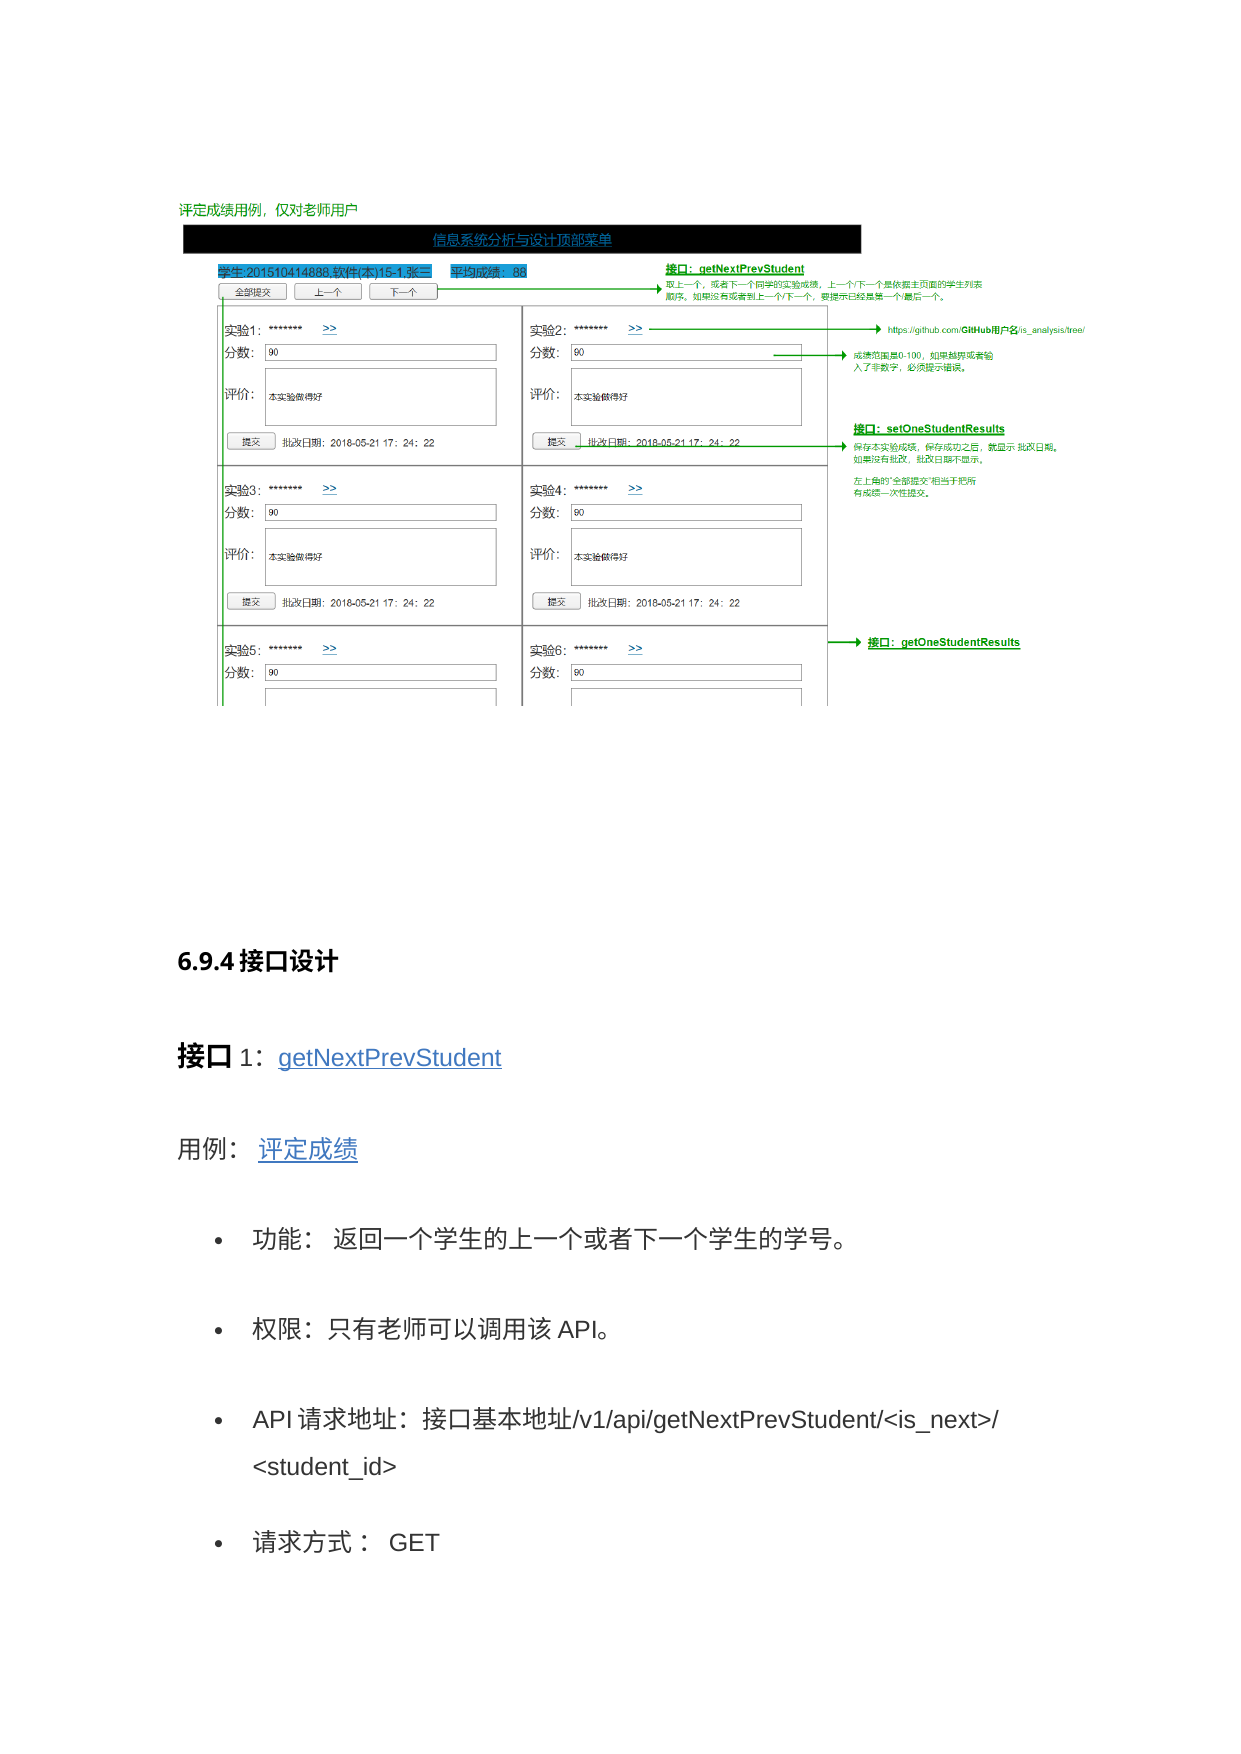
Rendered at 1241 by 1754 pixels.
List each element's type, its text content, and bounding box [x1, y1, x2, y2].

list 权限：只有老师可以调用该API。 [215, 1295, 1087, 1360]
text 用例： 评定成绩 [177, 1115, 1087, 1180]
list 请求方式 ： GET [215, 1508, 1087, 1573]
list API请求地址：接口基本地址/v1/api/getNextPrevStudent/<is_next>/<student_id> [215, 1385, 1087, 1483]
text 接口1：getNextPrevStudent [177, 1021, 1087, 1086]
picture [177, 200, 1085, 706]
subtitle 6.9.4接口设计 [177, 927, 1087, 992]
list 功能： 返回一个学生的上一个或者下一个学生的学号。 [215, 1205, 1087, 1270]
